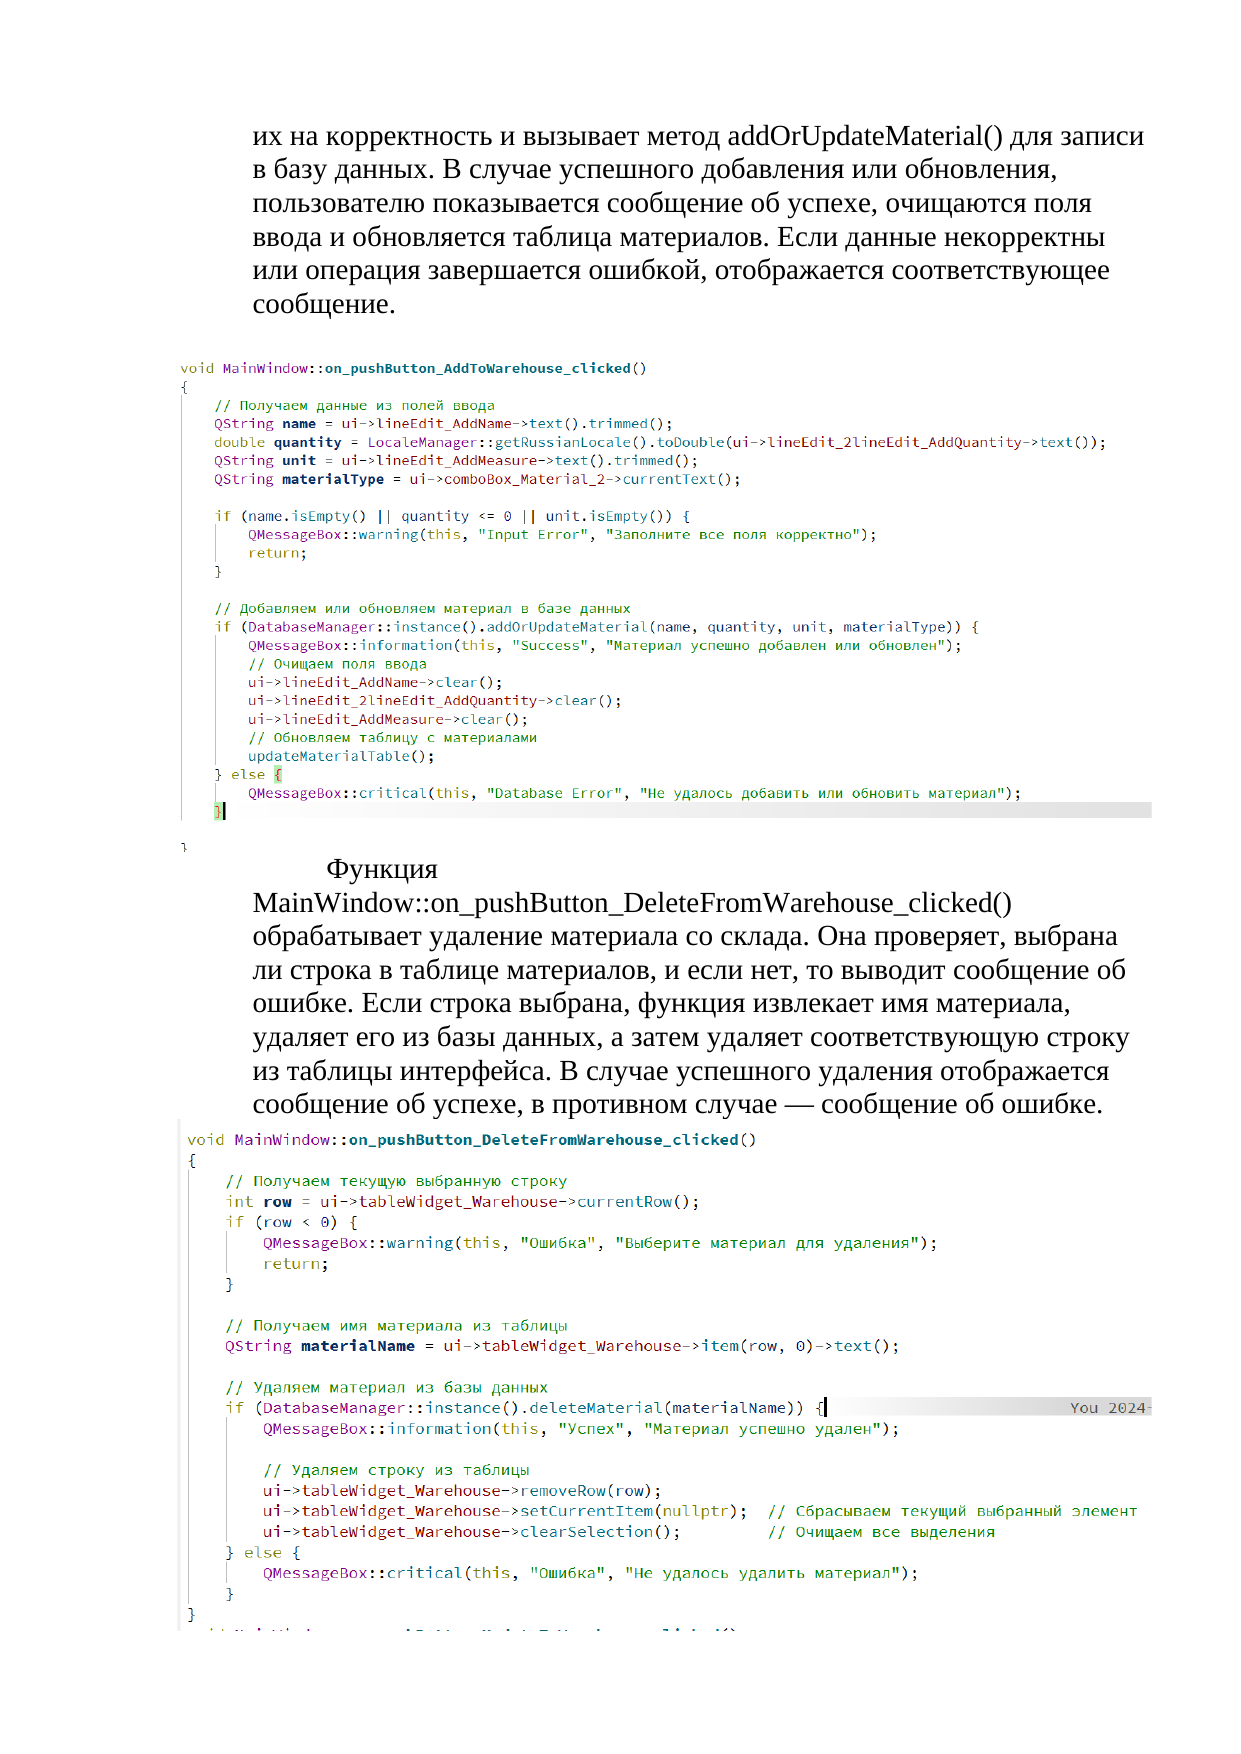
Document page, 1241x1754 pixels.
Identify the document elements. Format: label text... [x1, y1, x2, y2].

picture [177, 352, 1152, 852]
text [252, 118, 1152, 319]
picture [177, 1119, 1152, 1631]
text Функция MainWindow::on_pushButton_DeleteFromWarehouse_clicked() обрабатывает удаление материала со склада. Она проверяет, выбрана ли строка в таблице материалов, и если нет, то выводит сообщение об ошибке. Если строка выбрана, функция извлекает имя материала, удаляет его из базы данных, а затем удаляет соответствующую строку из таблицы интерфейса. В случае успешного удаления отображается сообщение об успехе, в противном случае — сообщение об ошибке. [252, 852, 1152, 1119]
